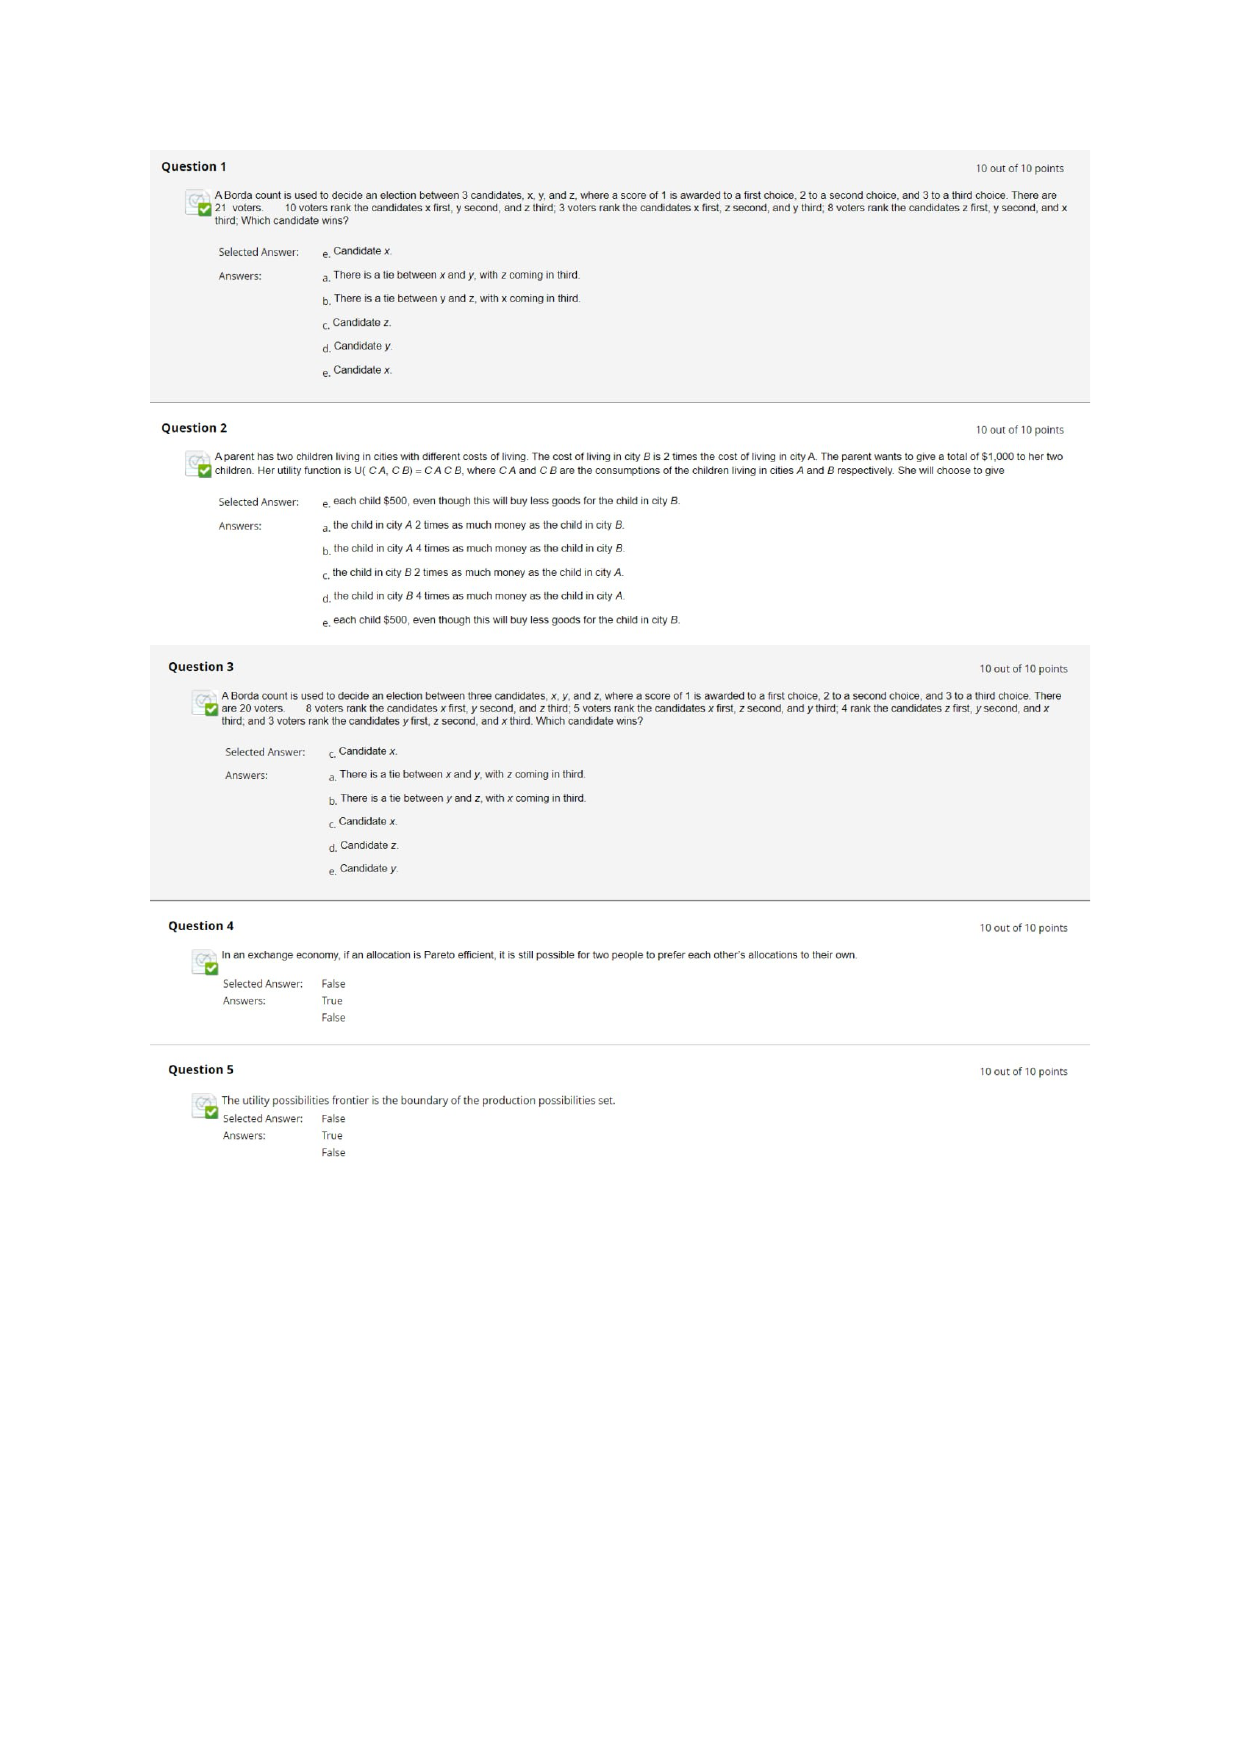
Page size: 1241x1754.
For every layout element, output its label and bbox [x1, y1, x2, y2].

picture [150, 645, 1091, 1179]
picture [150, 150, 1091, 642]
